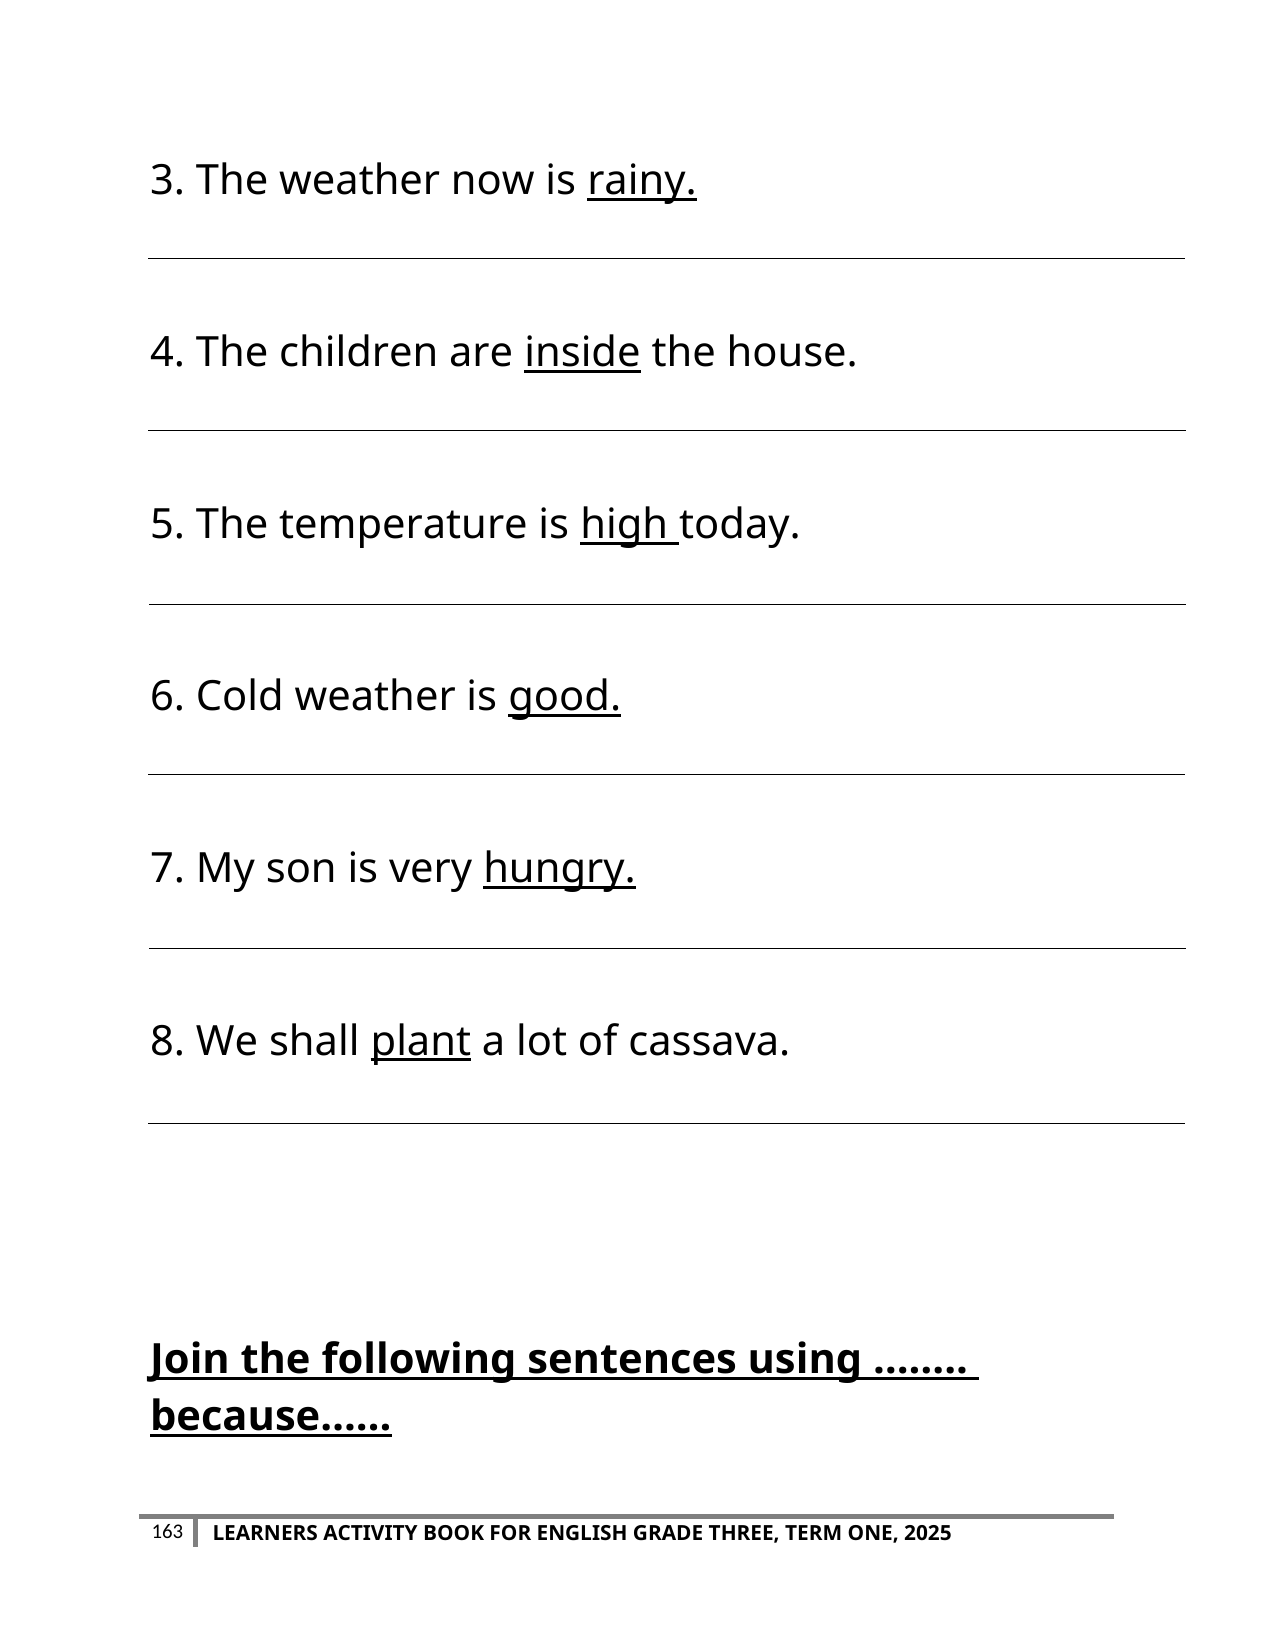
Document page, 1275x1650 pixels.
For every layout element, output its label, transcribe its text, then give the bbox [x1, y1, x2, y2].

text 8. We shall plant a lot of cassava. [150, 1010, 1125, 1067]
text 6. Cold weather is good. [150, 666, 1125, 723]
text 5. The temperature is high today. [150, 494, 1125, 551]
text 3. The weather now is rainy. [150, 150, 1125, 207]
text Join the following sentences using …….. because…… [150, 1329, 1125, 1443]
text 4. The children are inside the house. [150, 322, 1125, 379]
text 7. My son is very hungry. [150, 838, 1125, 895]
